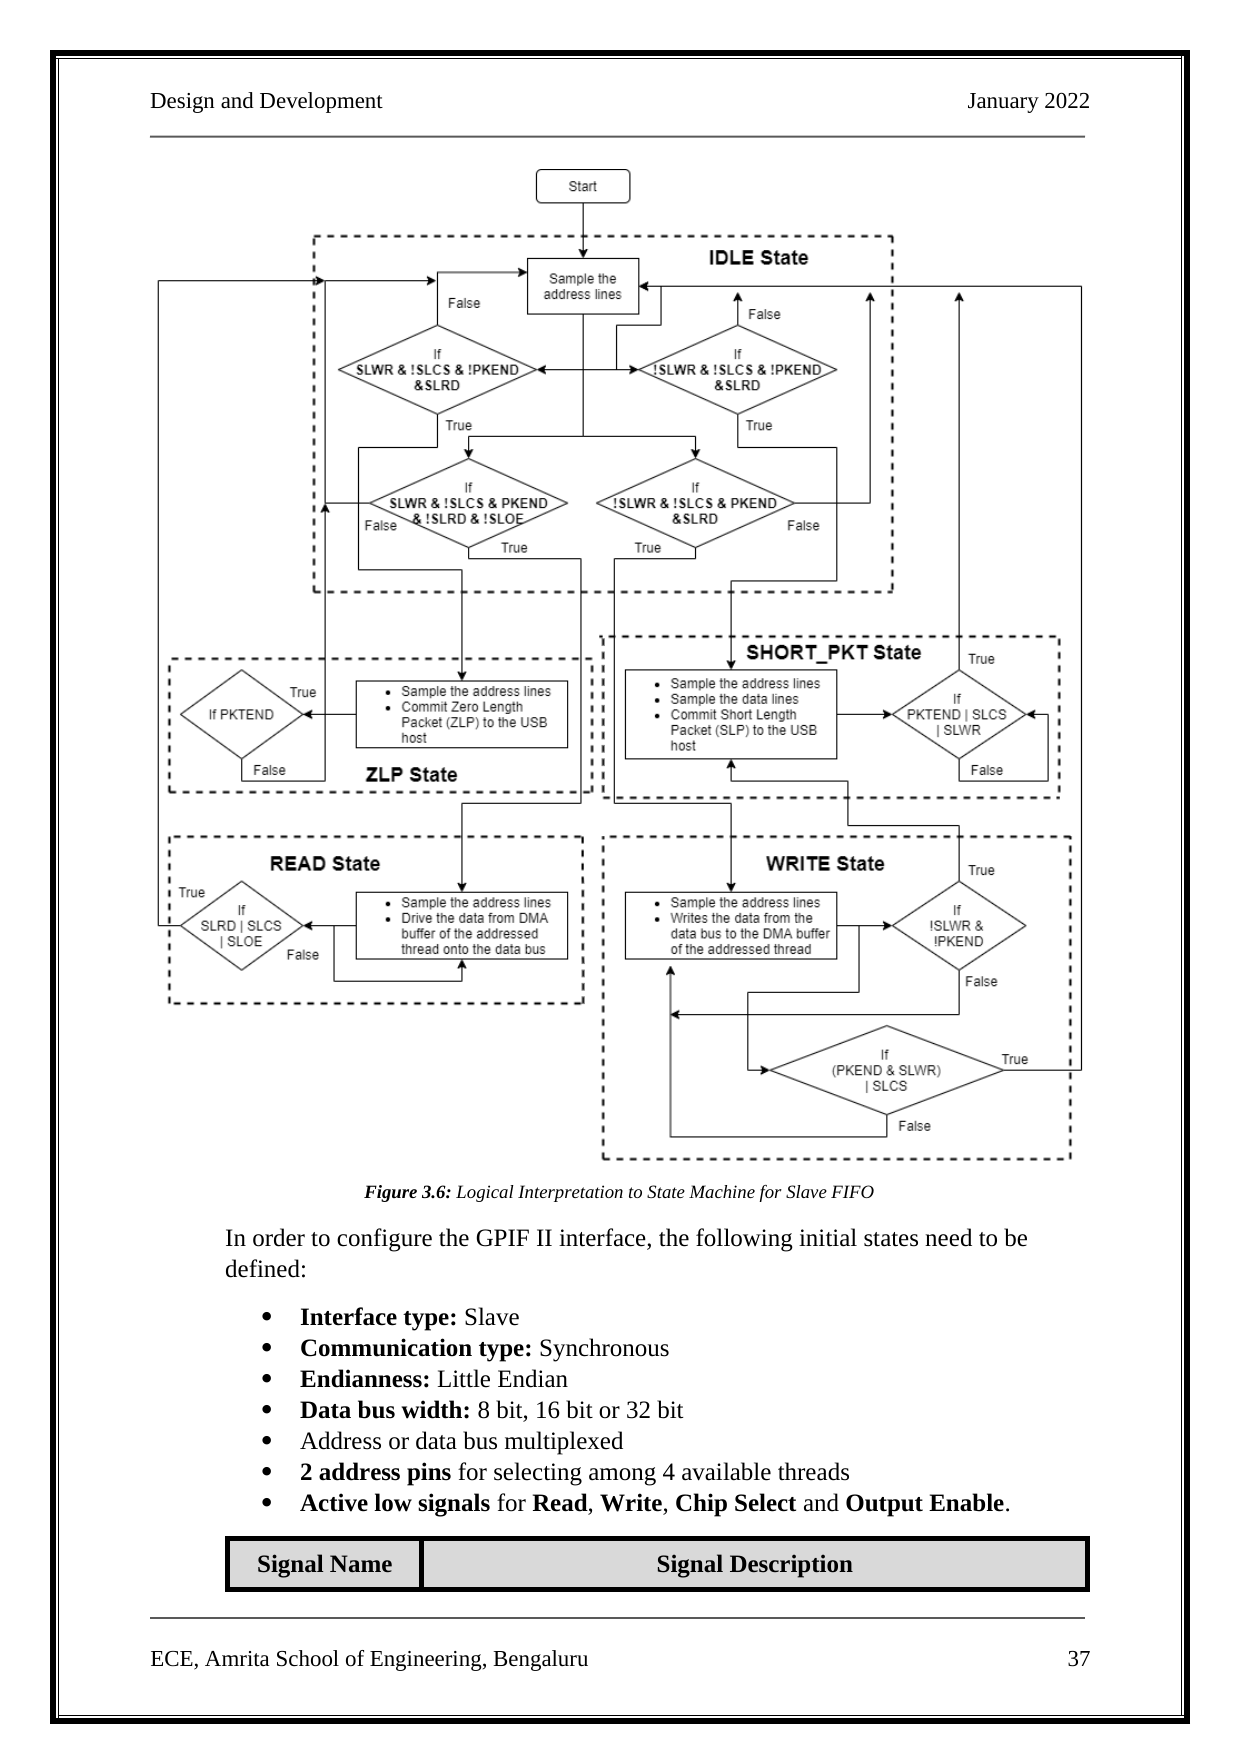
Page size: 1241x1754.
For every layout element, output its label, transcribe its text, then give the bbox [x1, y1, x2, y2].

list Active low signals for Read, Write, Chip Select and Output Enable. [262, 1488, 1090, 1517]
text In order to configure the GPIF II interface, the following initial states need to be defined: [225, 1223, 1090, 1283]
list Endianness: Little Endian [262, 1364, 1090, 1393]
list Address or data bus multiplexed [262, 1426, 1090, 1455]
picture [150, 169, 1091, 1162]
list 2 address pins for selecting among 4 available threads [262, 1457, 1090, 1486]
table_header Signal Description [424, 1541, 1085, 1587]
list Data bus width: 8 bit, 16 bit or 32 bit [262, 1395, 1090, 1424]
list Interface type: Slave [262, 1302, 1090, 1331]
table_header Signal Name [230, 1541, 419, 1587]
text Figure 3.6: Logical Interpretation to State Machine for Slave FIFO [150, 1181, 1090, 1202]
list Communication type: Synchronous [262, 1333, 1090, 1362]
